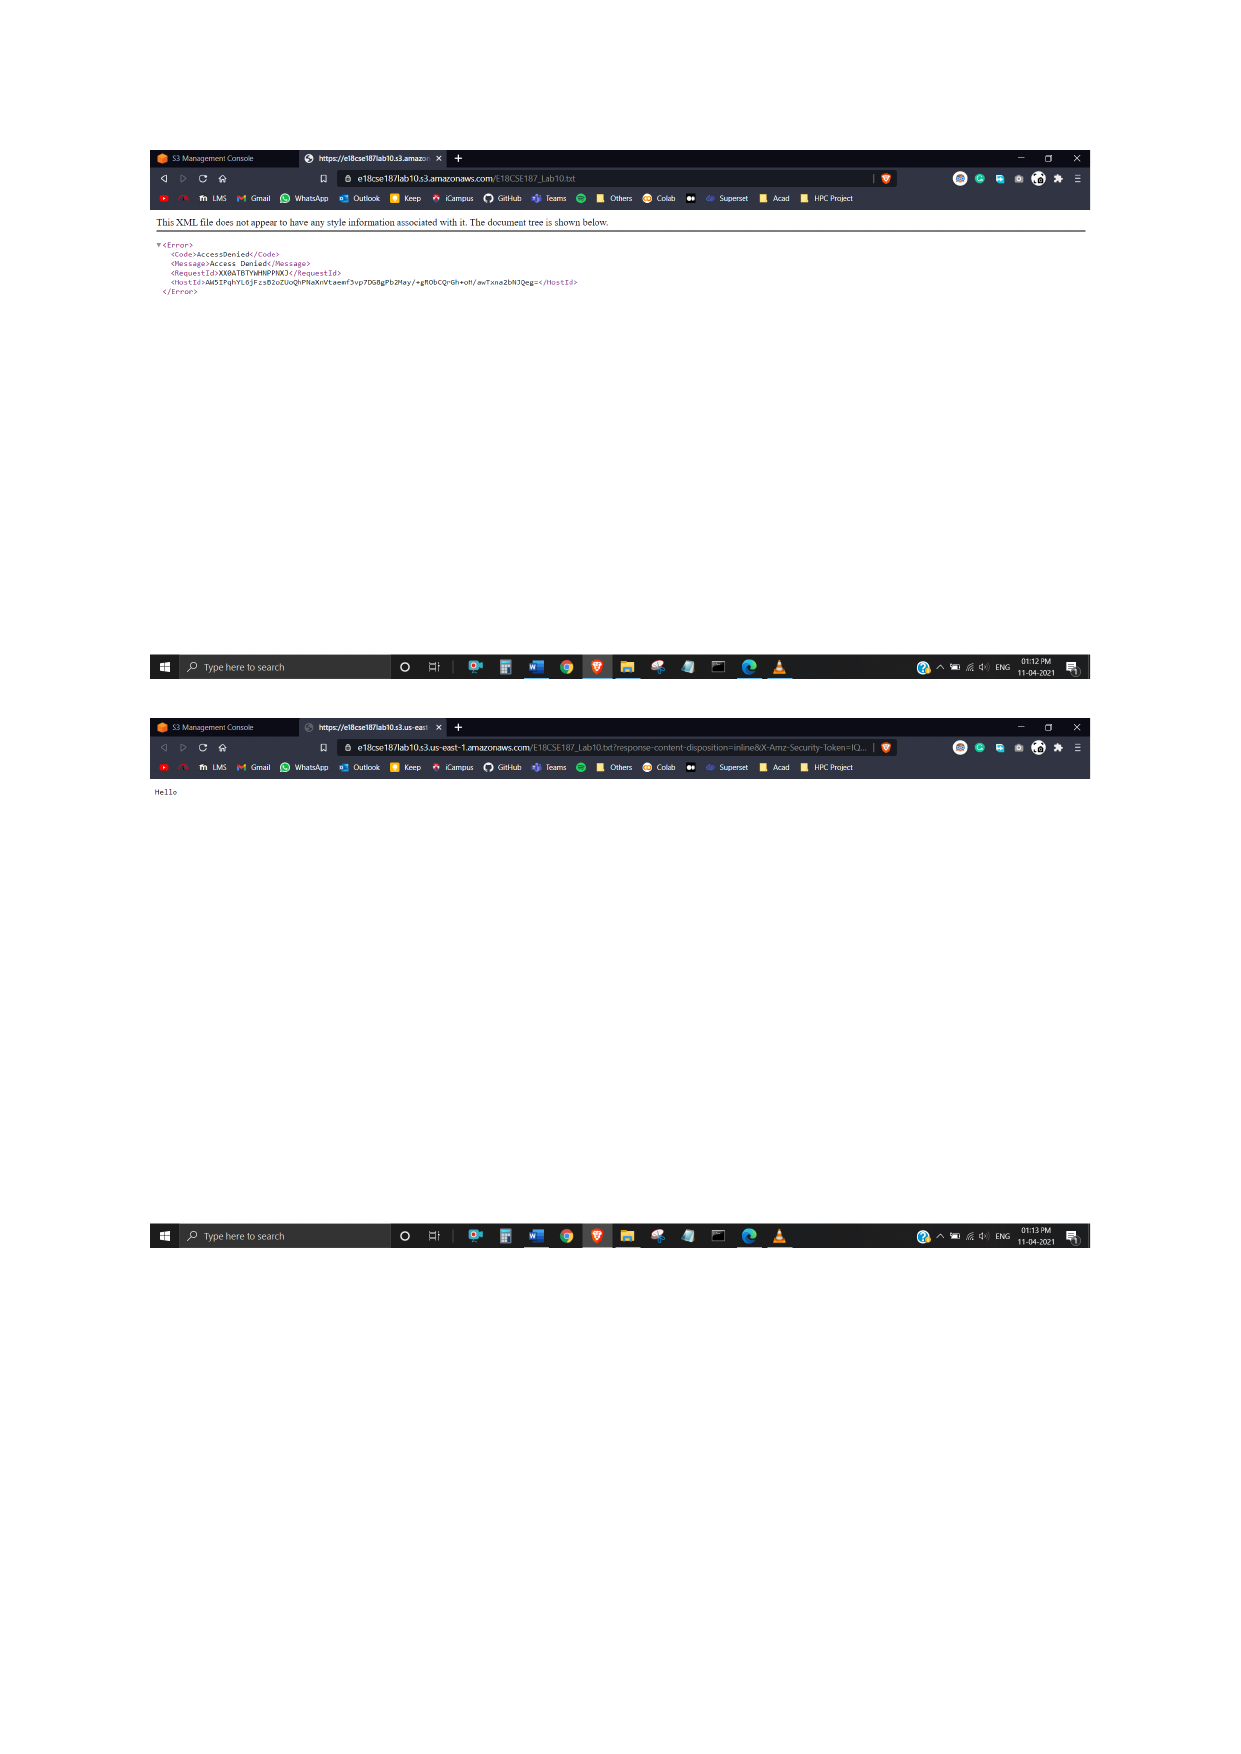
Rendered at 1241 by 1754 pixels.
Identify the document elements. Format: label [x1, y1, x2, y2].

picture [150, 718, 1091, 1248]
picture [150, 150, 1091, 679]
